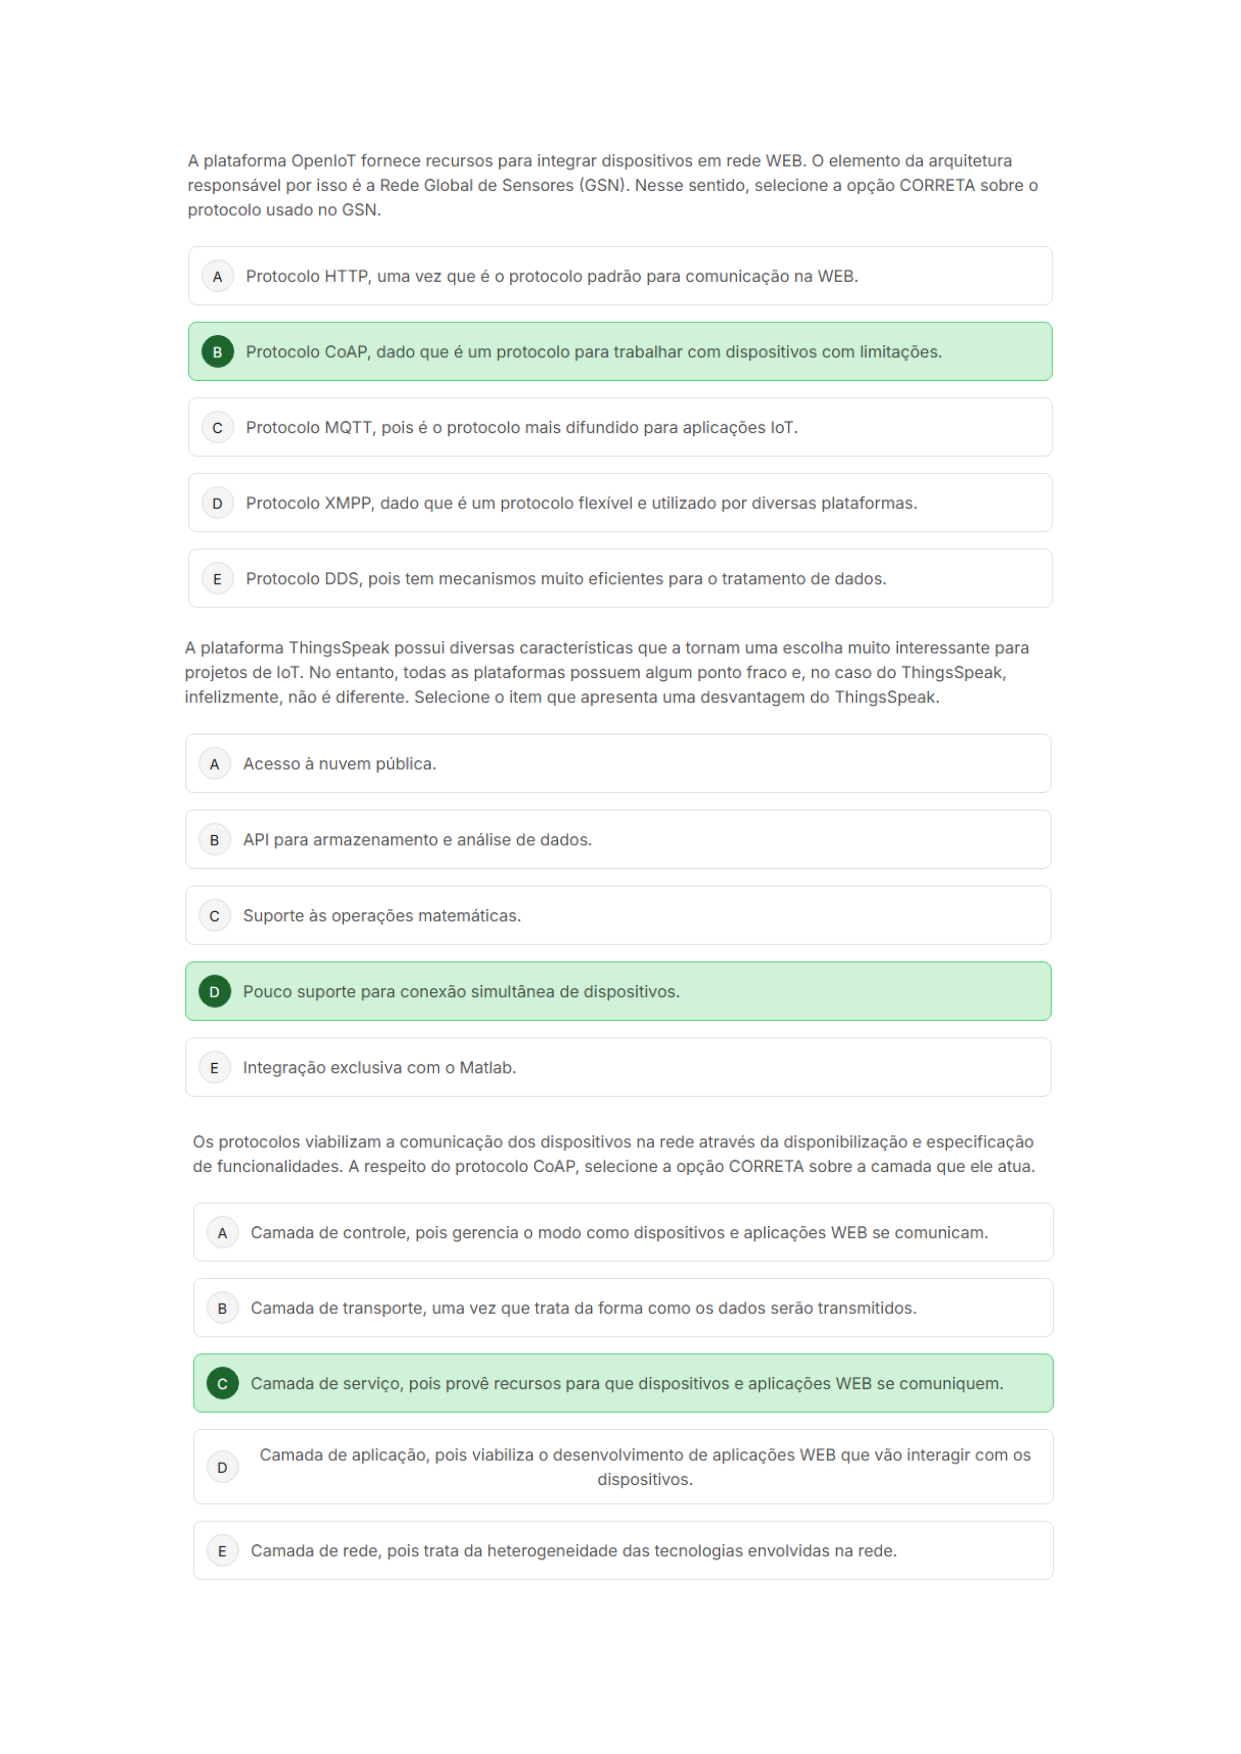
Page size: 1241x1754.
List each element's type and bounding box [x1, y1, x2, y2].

picture [177, 636, 1063, 1102]
picture [177, 1122, 1063, 1587]
picture [177, 147, 1063, 615]
